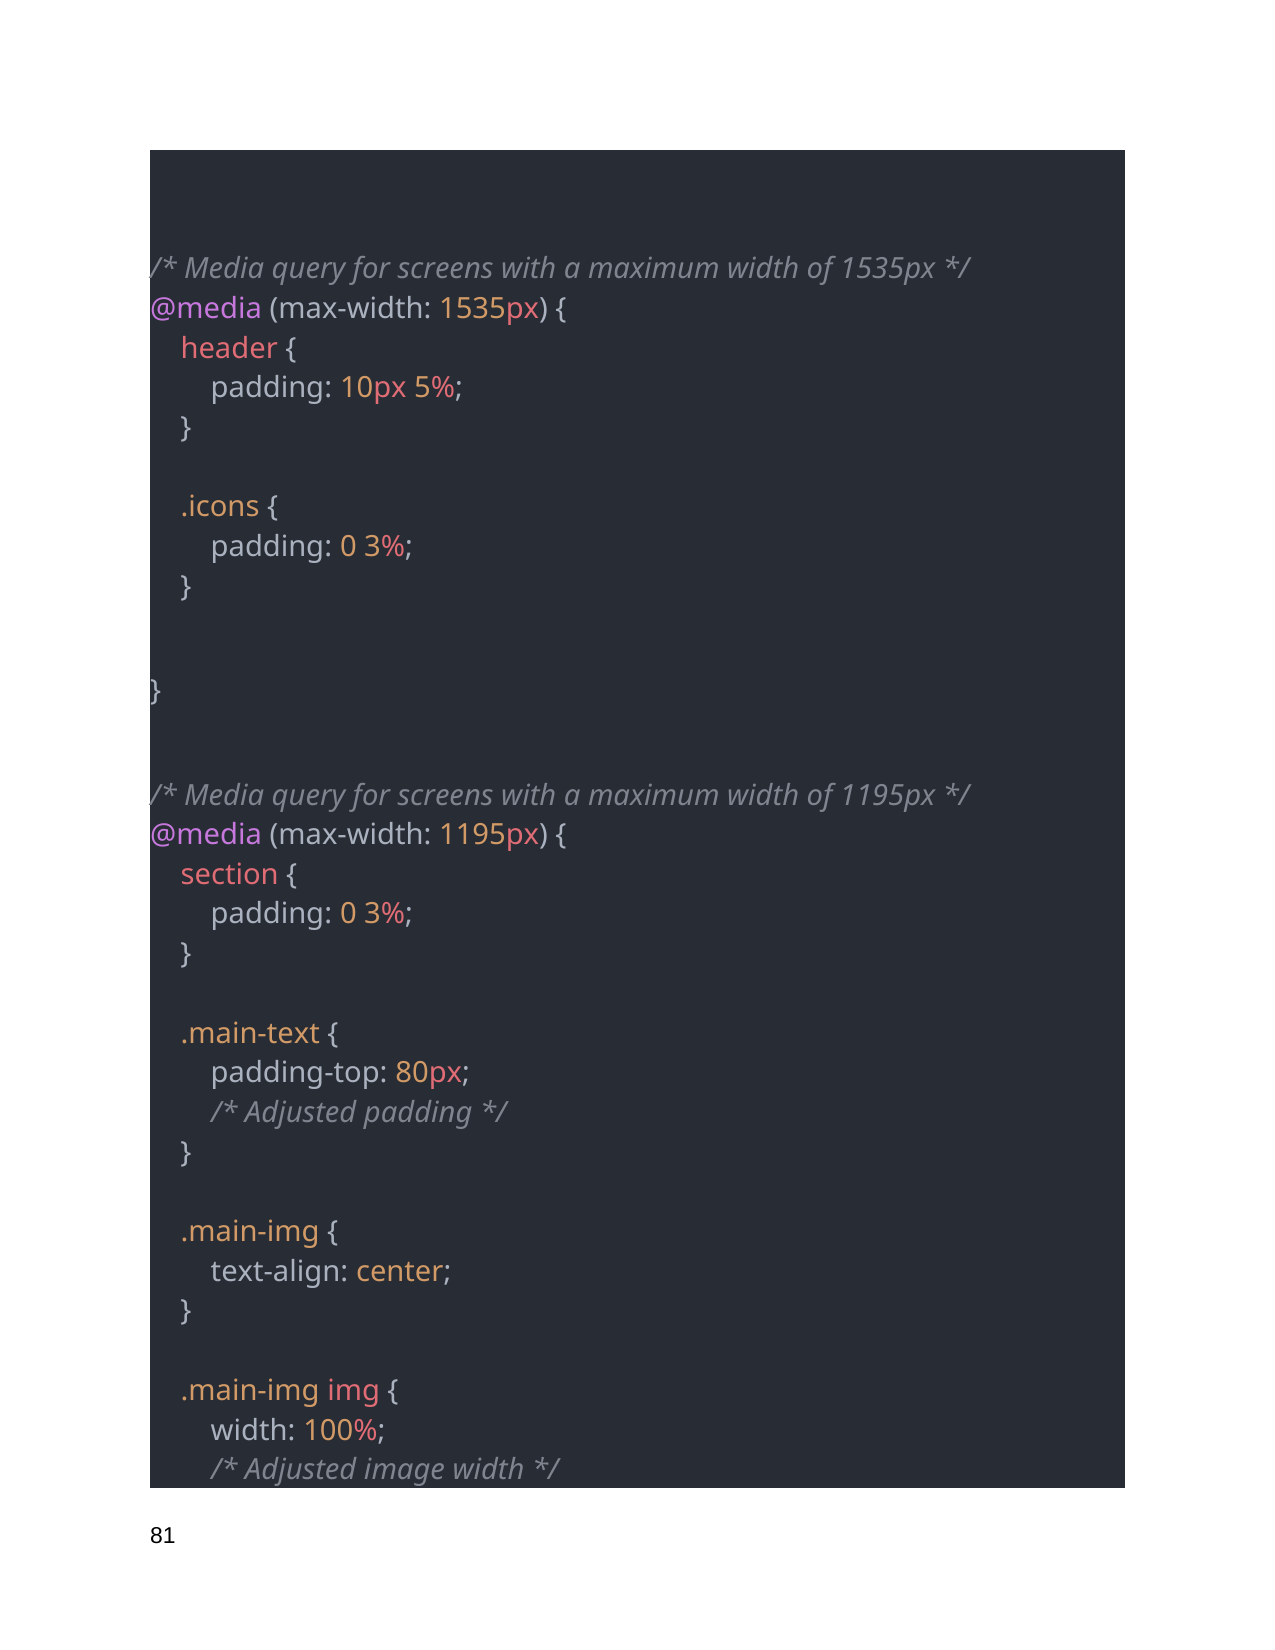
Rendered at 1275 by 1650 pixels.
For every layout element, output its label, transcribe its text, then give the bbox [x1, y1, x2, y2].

text padding-top: 80px; [150, 1052, 1125, 1091]
text padding: 0 3%; [150, 525, 1125, 565]
text /* Adjusted padding */ [150, 1091, 1125, 1131]
text .icons { [150, 486, 1125, 525]
text text-align: center; [150, 1250, 1125, 1290]
text } [150, 669, 1125, 709]
text .main-img img { [150, 1369, 1125, 1409]
text section { [150, 853, 1125, 893]
text header { [150, 327, 1125, 367]
text .main-text { [150, 1012, 1125, 1052]
text @media (max-width: 1535px) { [150, 287, 1125, 327]
text /* Media query for screens with a maximum width of 1195px */ [150, 774, 1125, 813]
text } [150, 406, 1125, 446]
text padding: 10px 5%; [150, 367, 1125, 406]
text } [150, 1290, 1125, 1329]
text } [150, 932, 1125, 972]
text @media (max-width: 1195px) { [150, 813, 1125, 853]
text /* Media query for screens with a maximum width of 1535px */ [150, 247, 1125, 287]
text width: 100%; [150, 1409, 1125, 1448]
text } [150, 565, 1125, 605]
text /* Adjusted image width */ [150, 1448, 1125, 1488]
text padding: 0 3%; [150, 893, 1125, 932]
text .main-img { [150, 1210, 1125, 1250]
text } [150, 1131, 1125, 1171]
